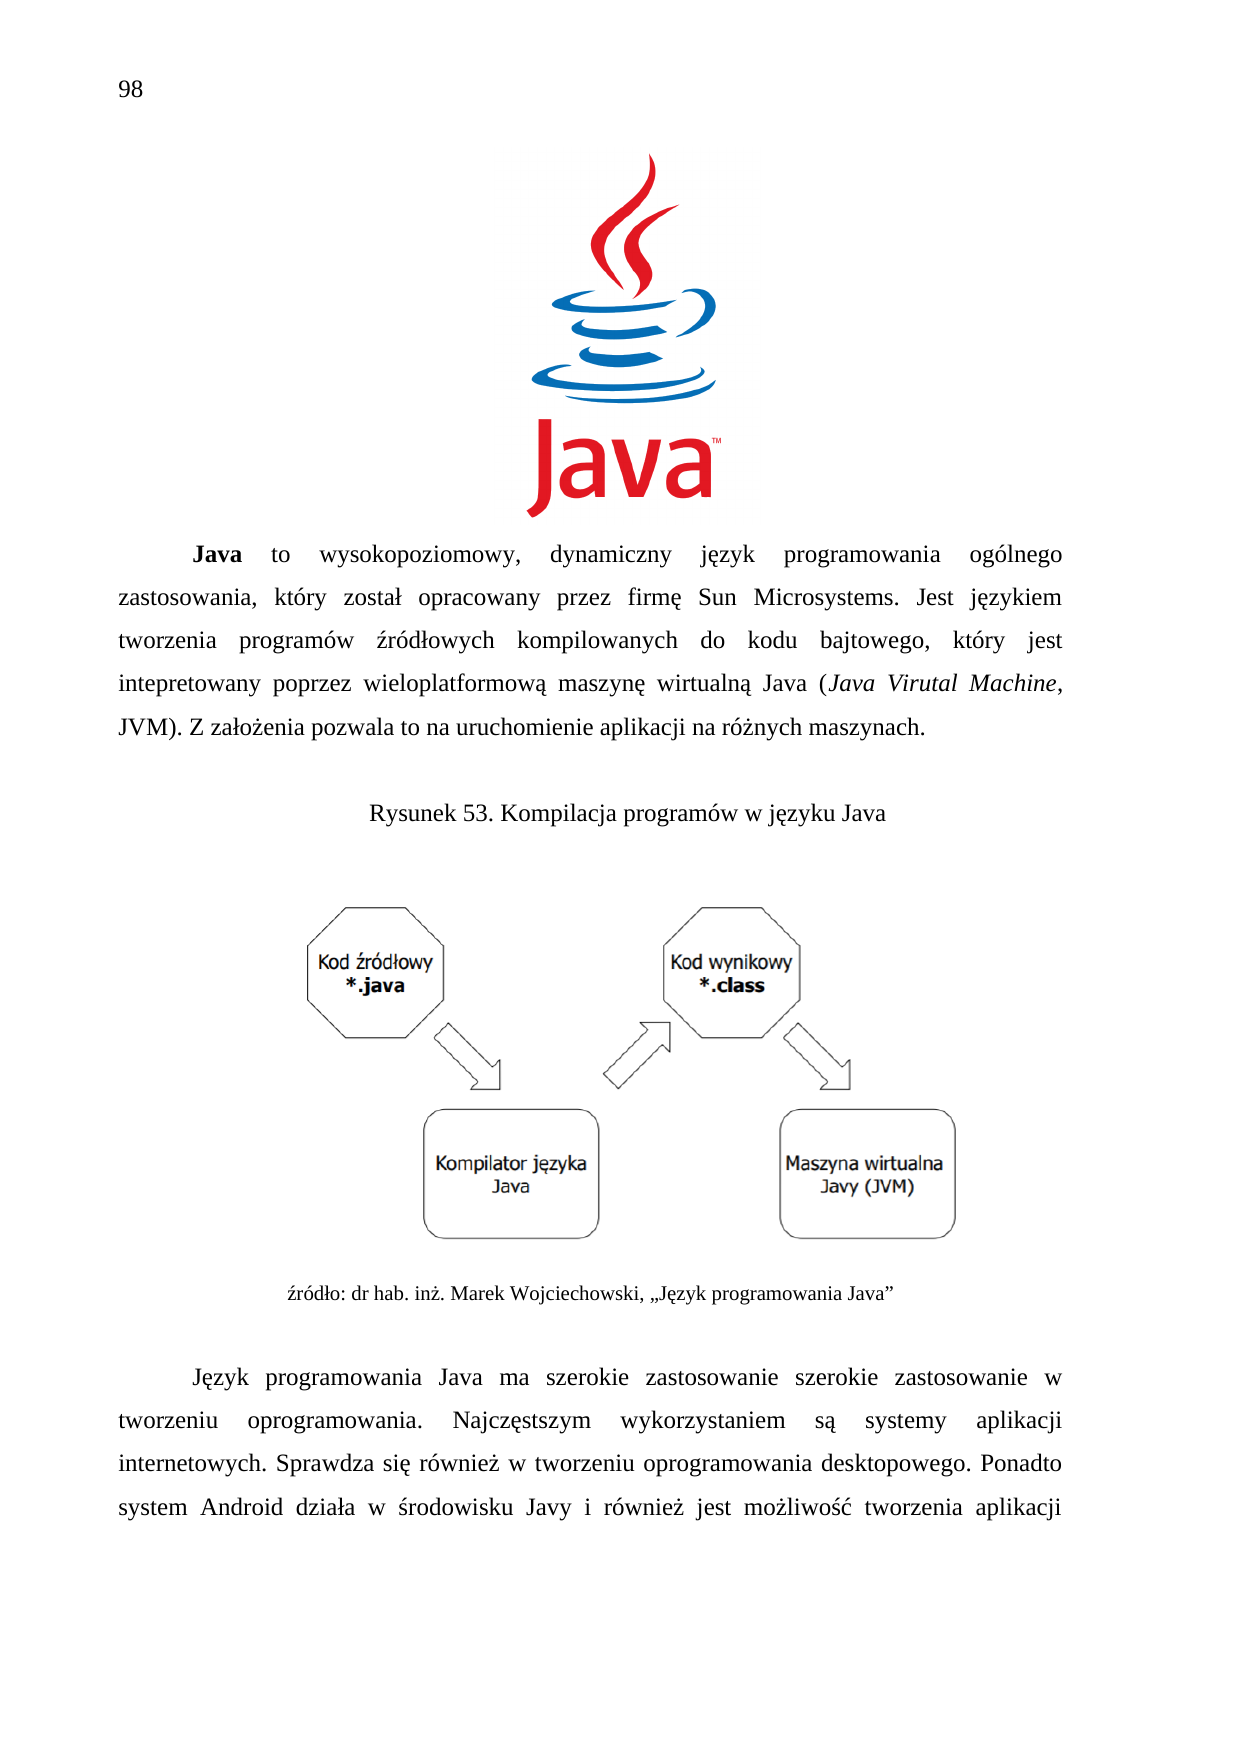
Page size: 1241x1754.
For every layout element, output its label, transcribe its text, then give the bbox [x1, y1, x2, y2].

picture [272, 895, 983, 1269]
picture [493, 147, 762, 525]
text Java to wysokopoziomowy, dynamiczny język programowania ogólnego zastosowania, który został opracowany przez firmę Sun Microsystems. Jest językiem tworzenia programów źródłowych kompilowanych do kodu bajtowego, który jest intepretowany poprzez wieloplatformową maszynę wirtualną Java (Java Virutal Machine, JVM). Z założenia pozwala to na uruchomienie aplikacji na różnych maszynach. [118, 539, 1063, 740]
